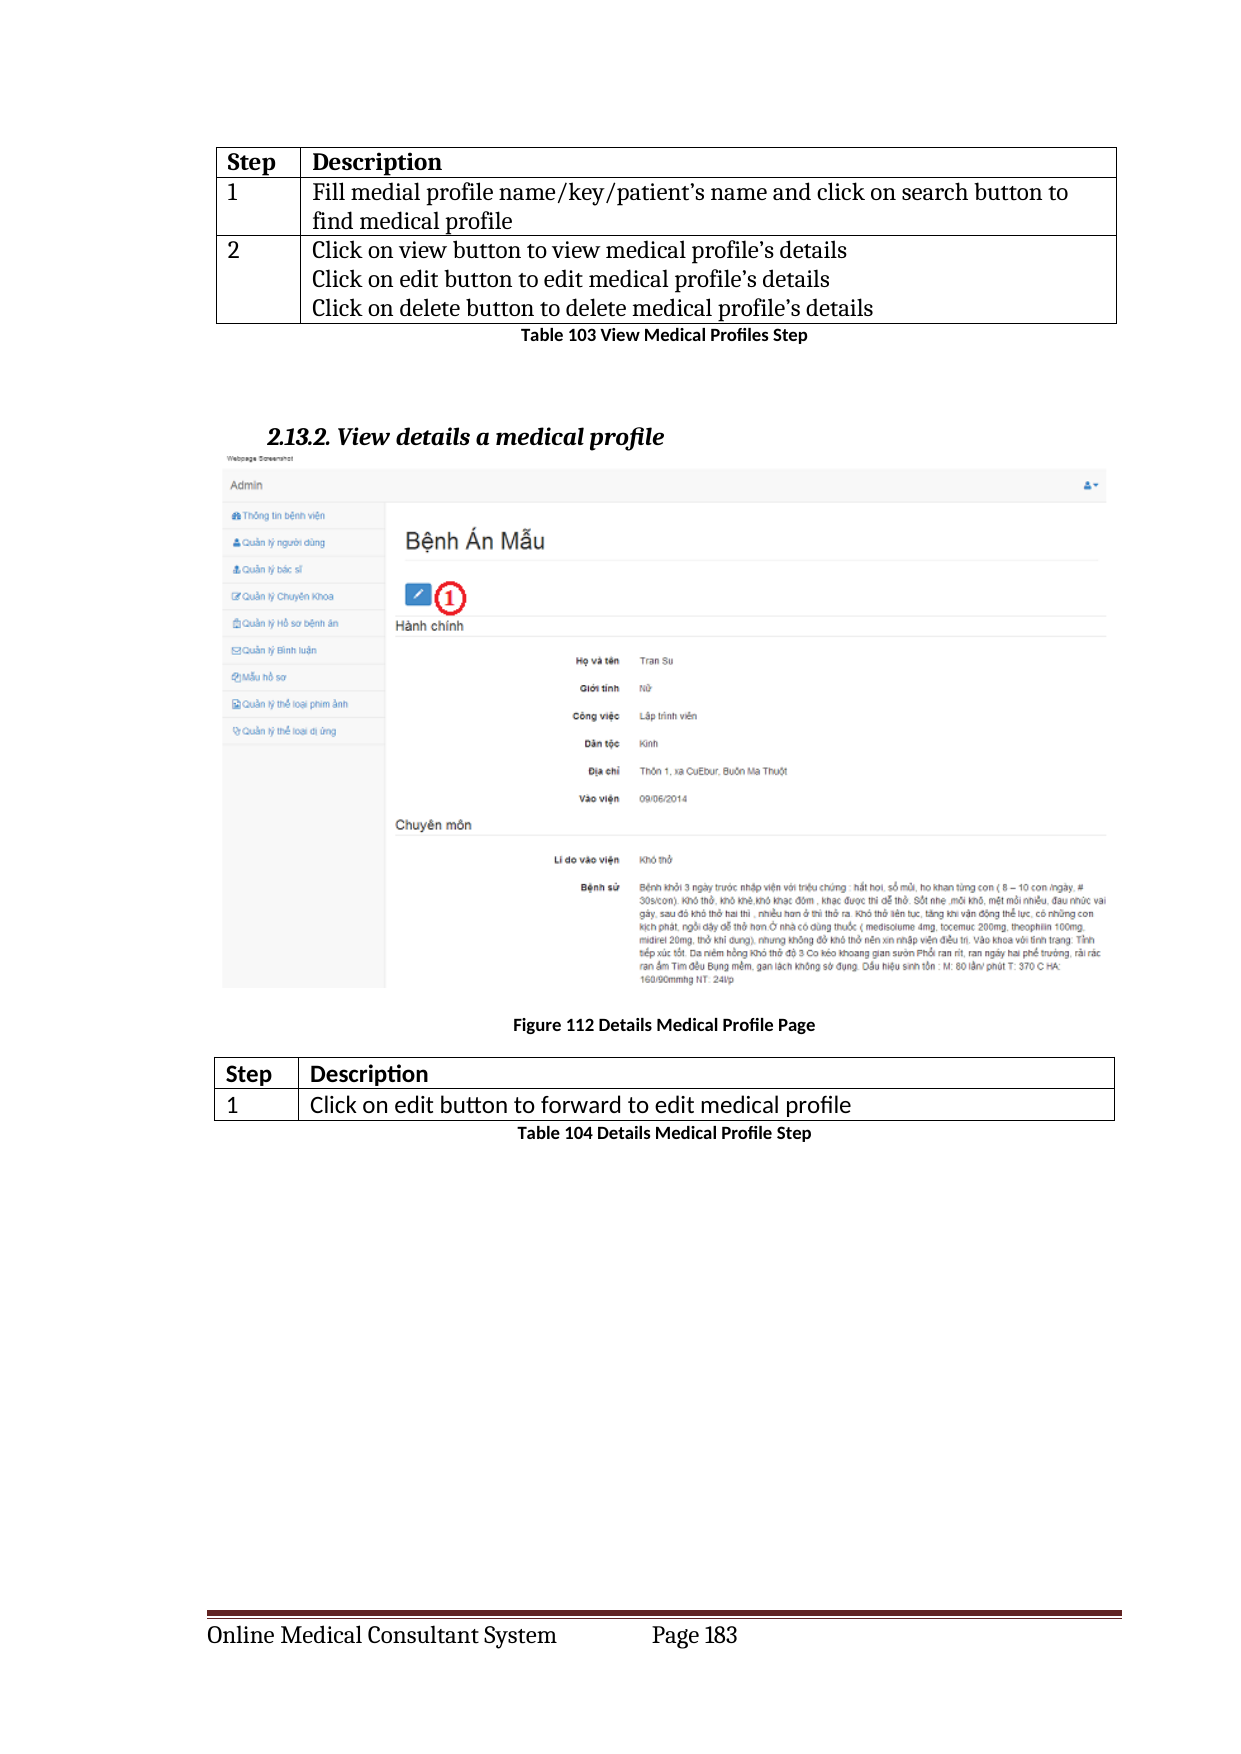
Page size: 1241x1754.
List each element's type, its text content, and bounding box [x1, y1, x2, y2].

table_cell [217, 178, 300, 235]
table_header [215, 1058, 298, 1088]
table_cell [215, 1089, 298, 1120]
picture [222, 456, 1107, 988]
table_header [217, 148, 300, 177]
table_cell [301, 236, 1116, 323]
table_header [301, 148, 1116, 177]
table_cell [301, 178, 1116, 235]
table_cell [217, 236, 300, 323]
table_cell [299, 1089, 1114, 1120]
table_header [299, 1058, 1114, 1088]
subtitle View details a medical profile [267, 423, 1122, 452]
